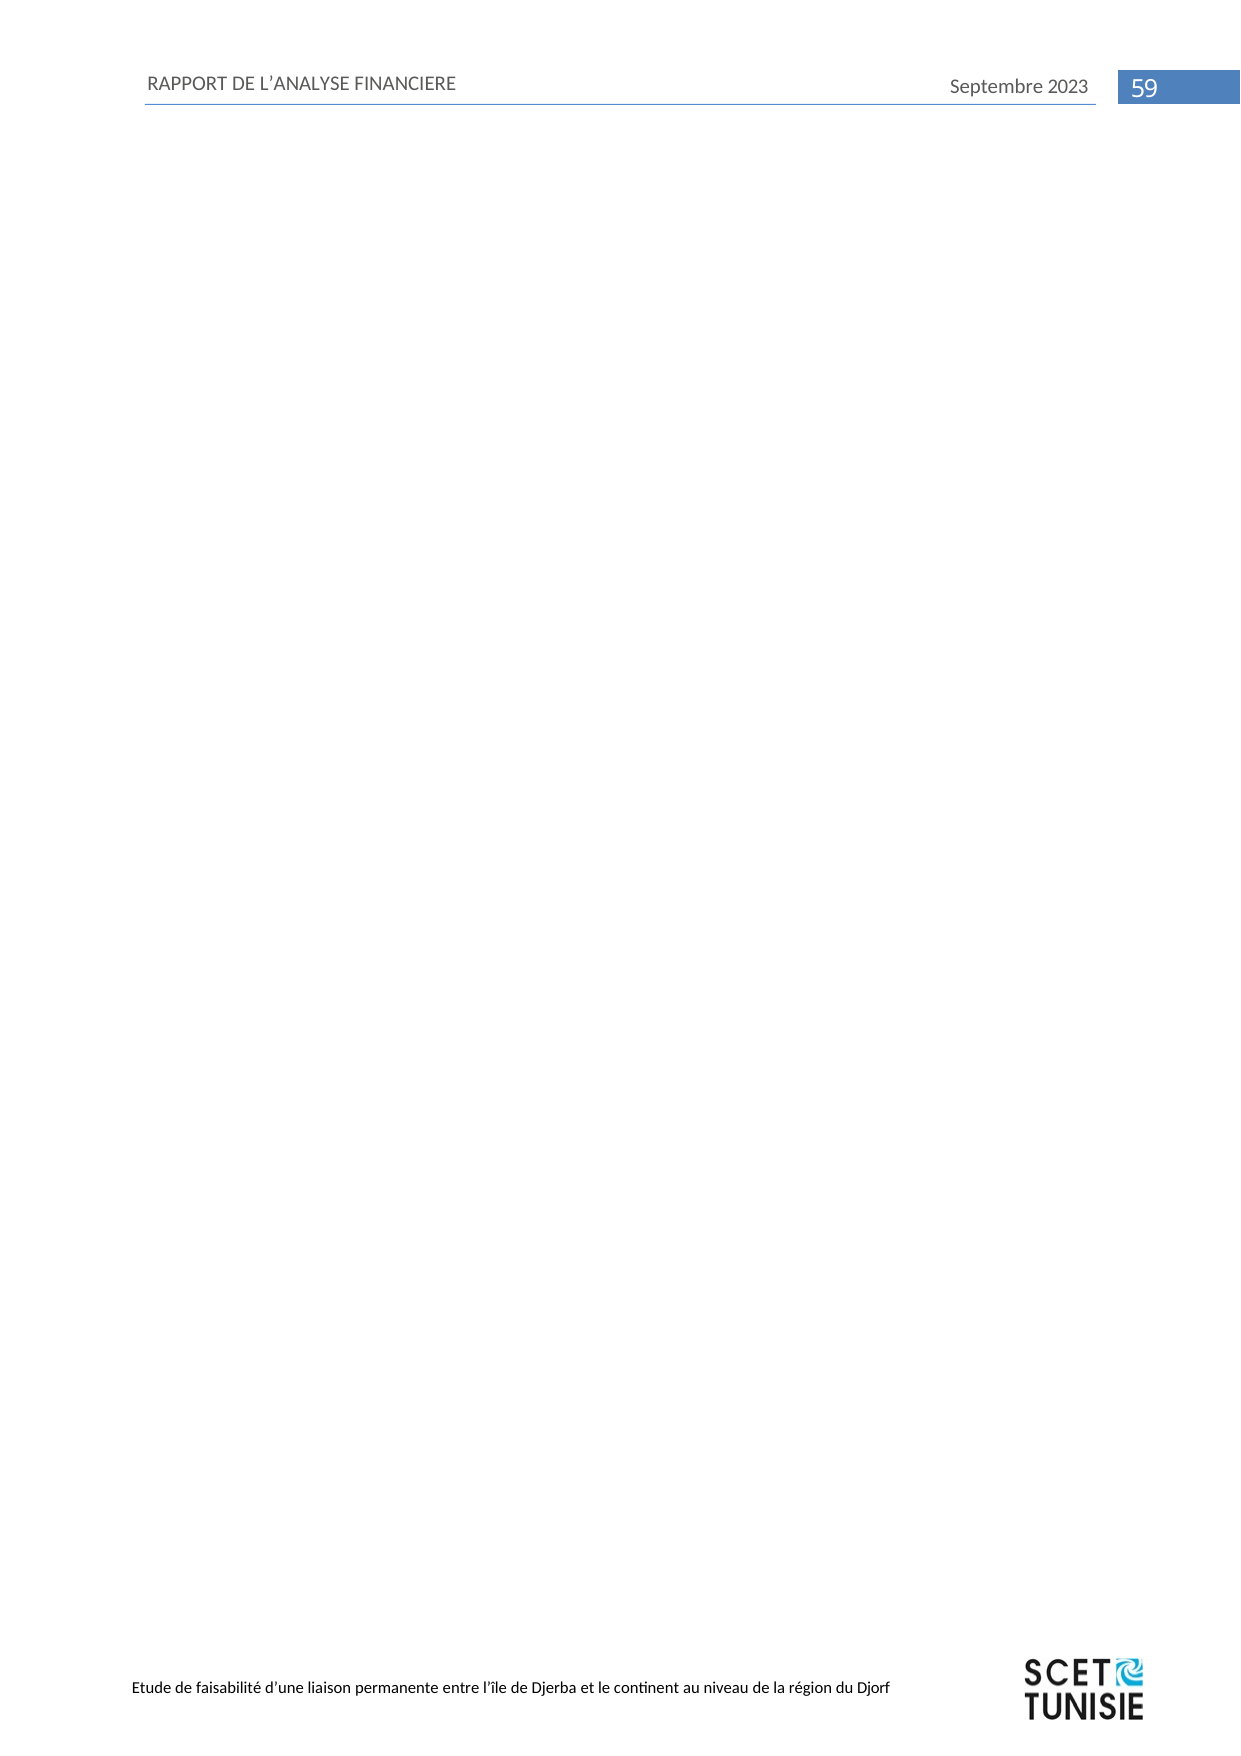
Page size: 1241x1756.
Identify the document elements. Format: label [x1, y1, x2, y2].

picture [1024, 1658, 1143, 1720]
